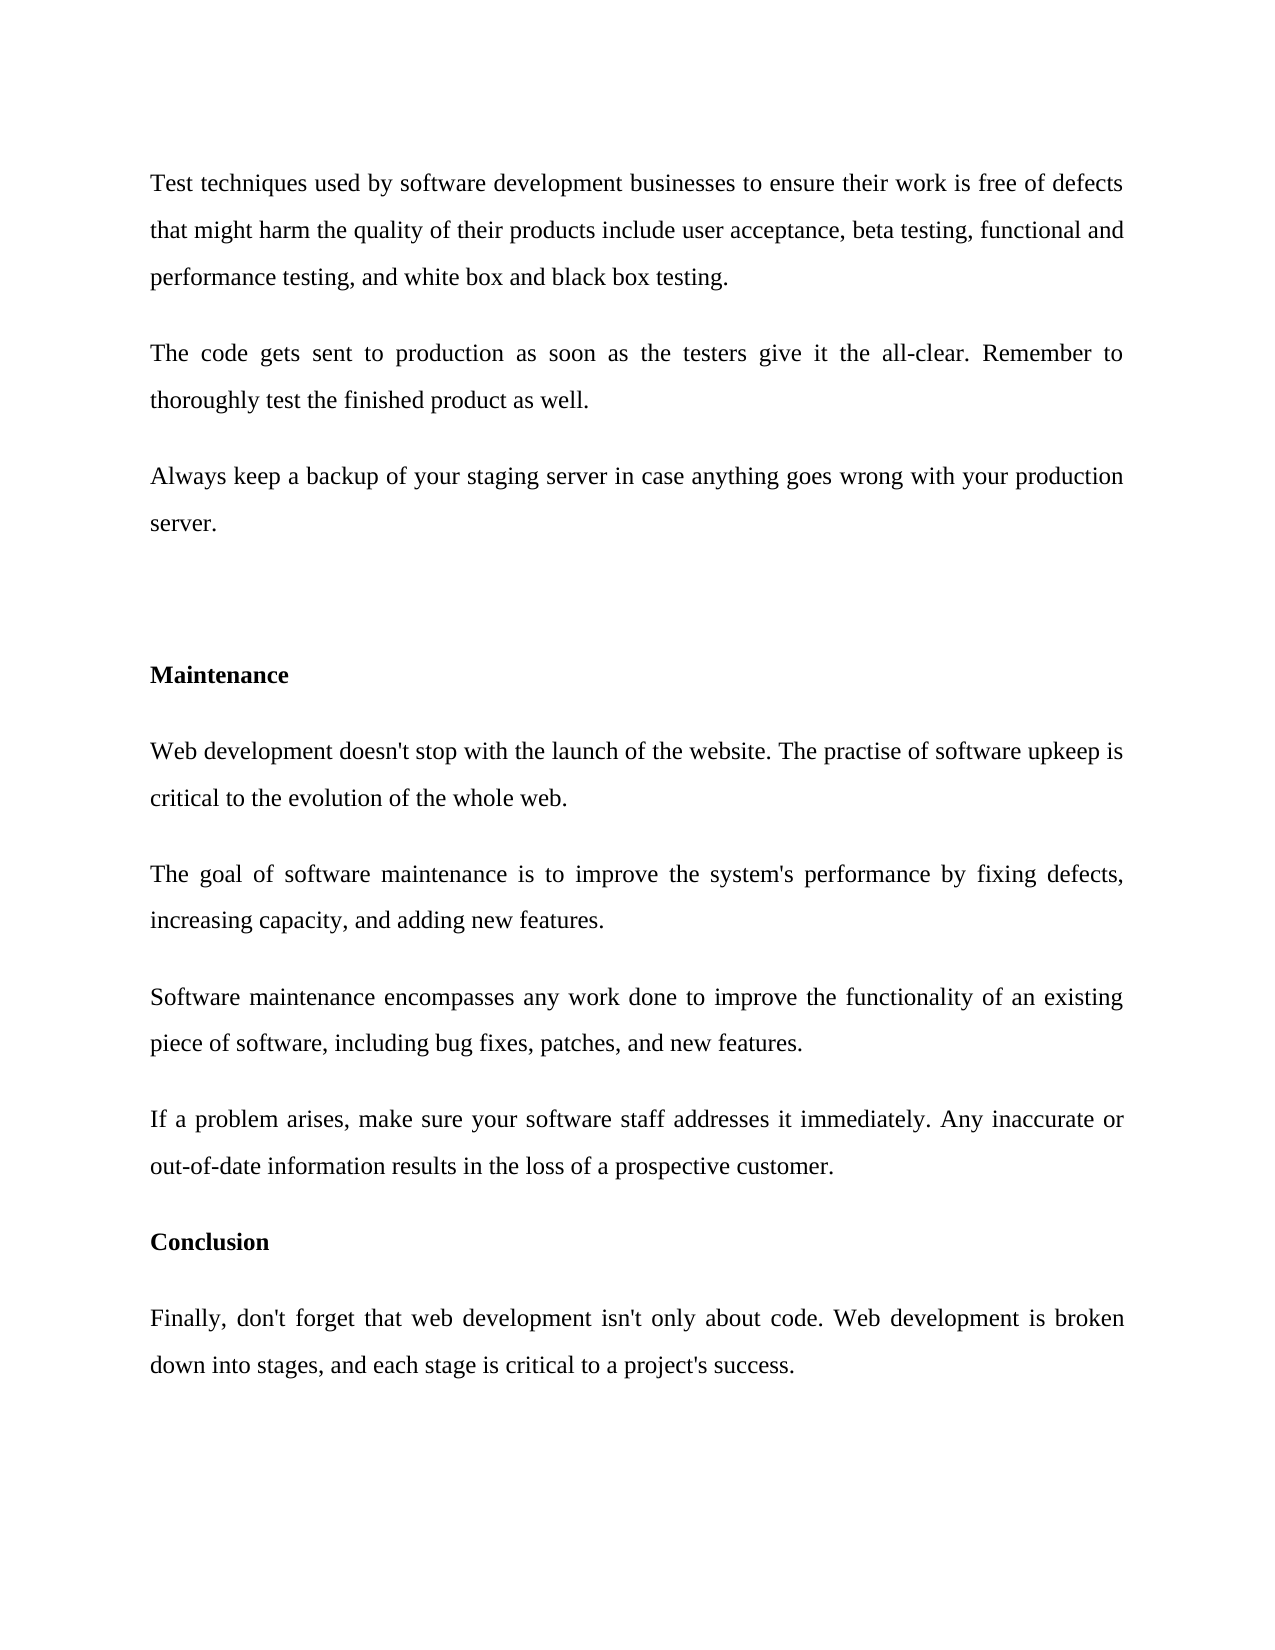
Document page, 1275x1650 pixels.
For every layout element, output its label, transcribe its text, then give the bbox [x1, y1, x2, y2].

text Finally, don't forget that web development isn't only about code. Web development is broken down into stages, and each stage is critical to a project's success. [150, 1285, 1125, 1379]
text The goal of software maintenance is to improve the system's performance by fixing defects, increasing capacity, and adding new features. [150, 841, 1125, 934]
text Maintenance [150, 642, 1125, 688]
text Web development doesn't stop with the launch of the website. The practise of software upkeep is critical to the evolution of the whole web. [150, 718, 1125, 811]
text Software maintenance encompasses any work done to improve the functionality of an existing piece of software, including bug fixes, patches, and new features. [150, 963, 1125, 1057]
text Conclusion [150, 1209, 1125, 1256]
text If a problem arises, make sure your software staff addresses it immediately. Any inaccurate or out-of-date information results in the loss of a prospective customer. [150, 1086, 1125, 1180]
text The code gets sent to production as soon as the testers give it the all-clear. Remember to thoroughly test the finished product as well. [150, 320, 1125, 413]
text Always keep a backup of your staging server in case anything goes wrong with your production server. [150, 443, 1125, 536]
text Test techniques used by software development businesses to ensure their work is free of defects that might harm the quality of their products include user acceptance, beta testing, functional and performance testing, and white box and black box testing. [150, 150, 1125, 291]
